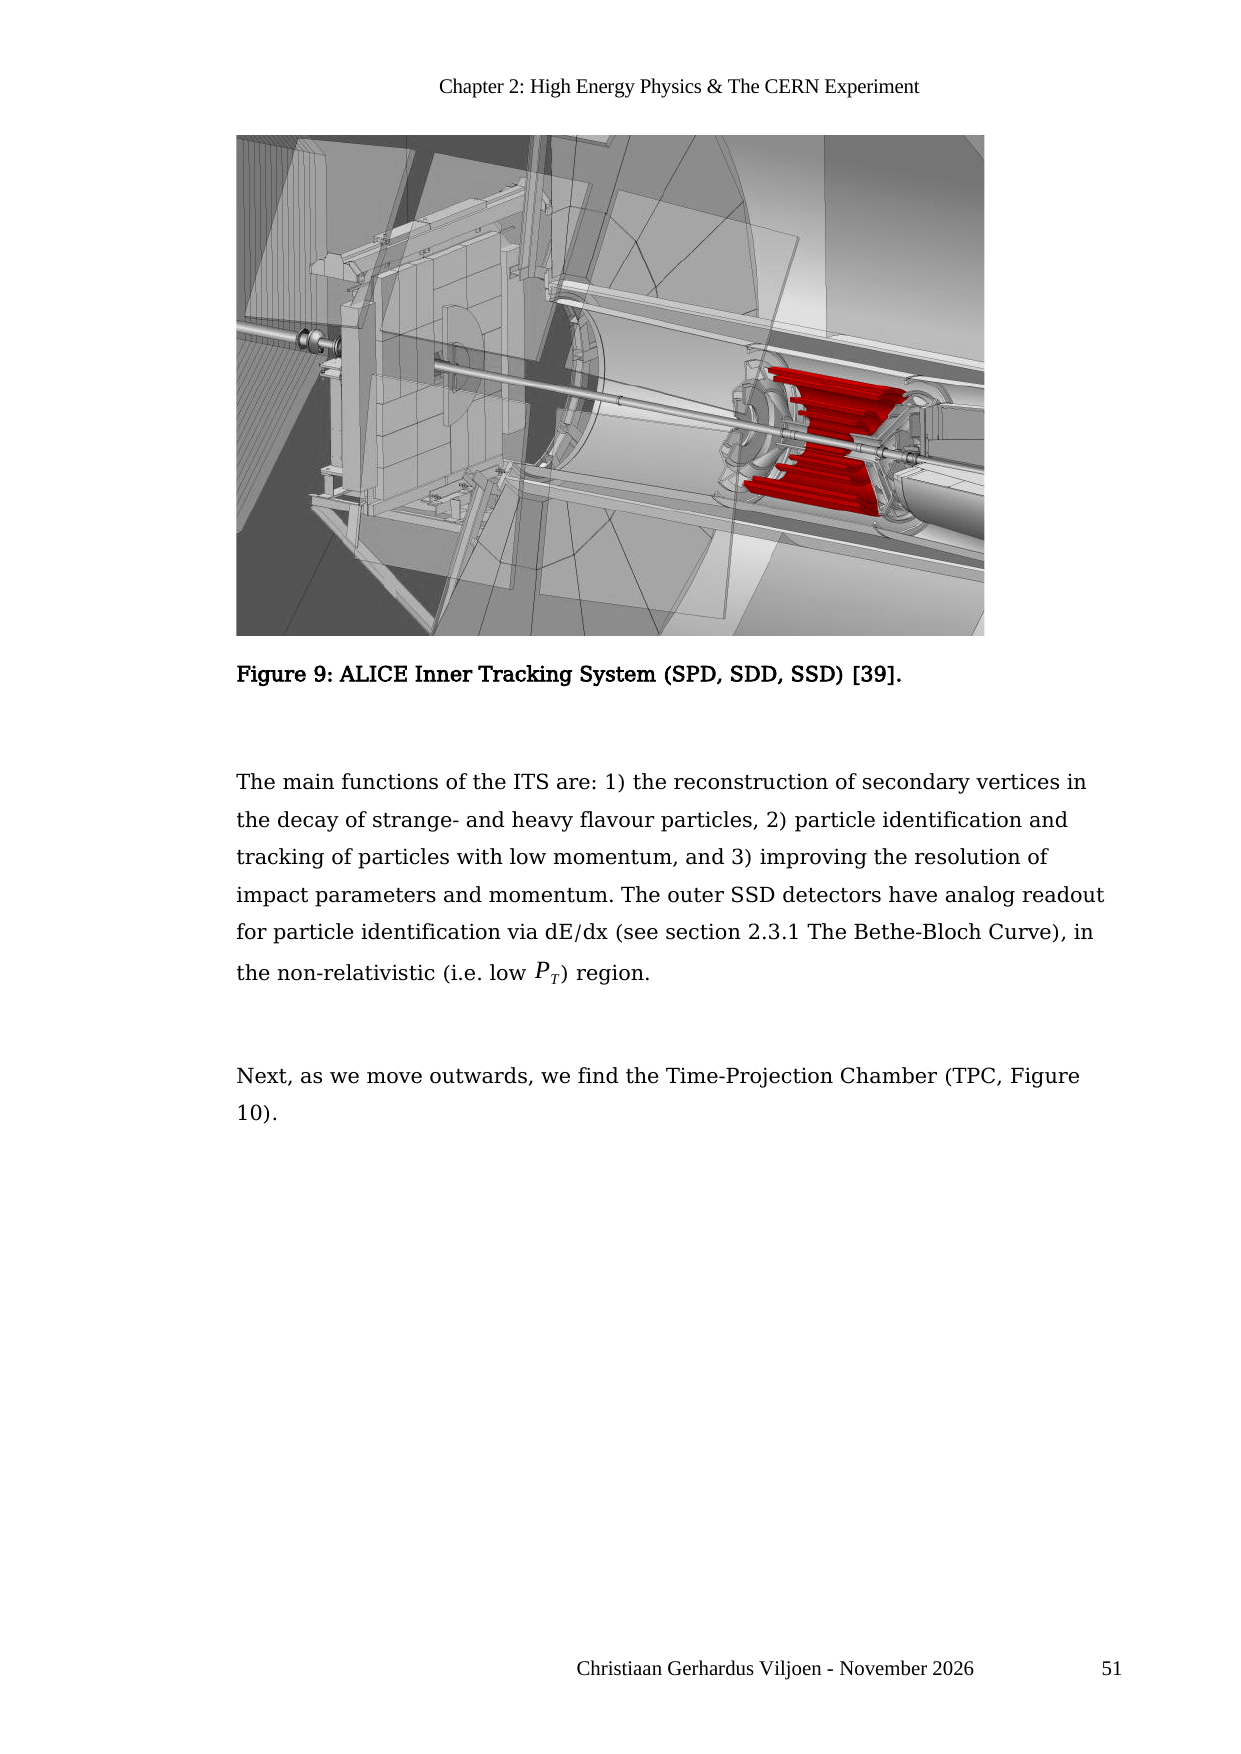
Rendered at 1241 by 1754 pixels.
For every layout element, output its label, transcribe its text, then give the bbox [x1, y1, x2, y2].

text Figure : ALICE Inner Tracking System (SPD, SDD, SSD) . [236, 661, 1122, 686]
text The main functions of the ITS are: 1) the reconstruction of secondary vertices in the decay of strange- and heavy flavour particles, 2) particle identification and tracking of particles with low momentum, and 3) improving the resolution of impact parameters and momentum. The outer SSD detectors have analog readout for particle identification via dE/dx (see section 2.4.1 The Bethe-Bloch Curve), in the non-relativistic (i.e. low ) region. [236, 769, 1122, 988]
picture [236, 135, 985, 636]
